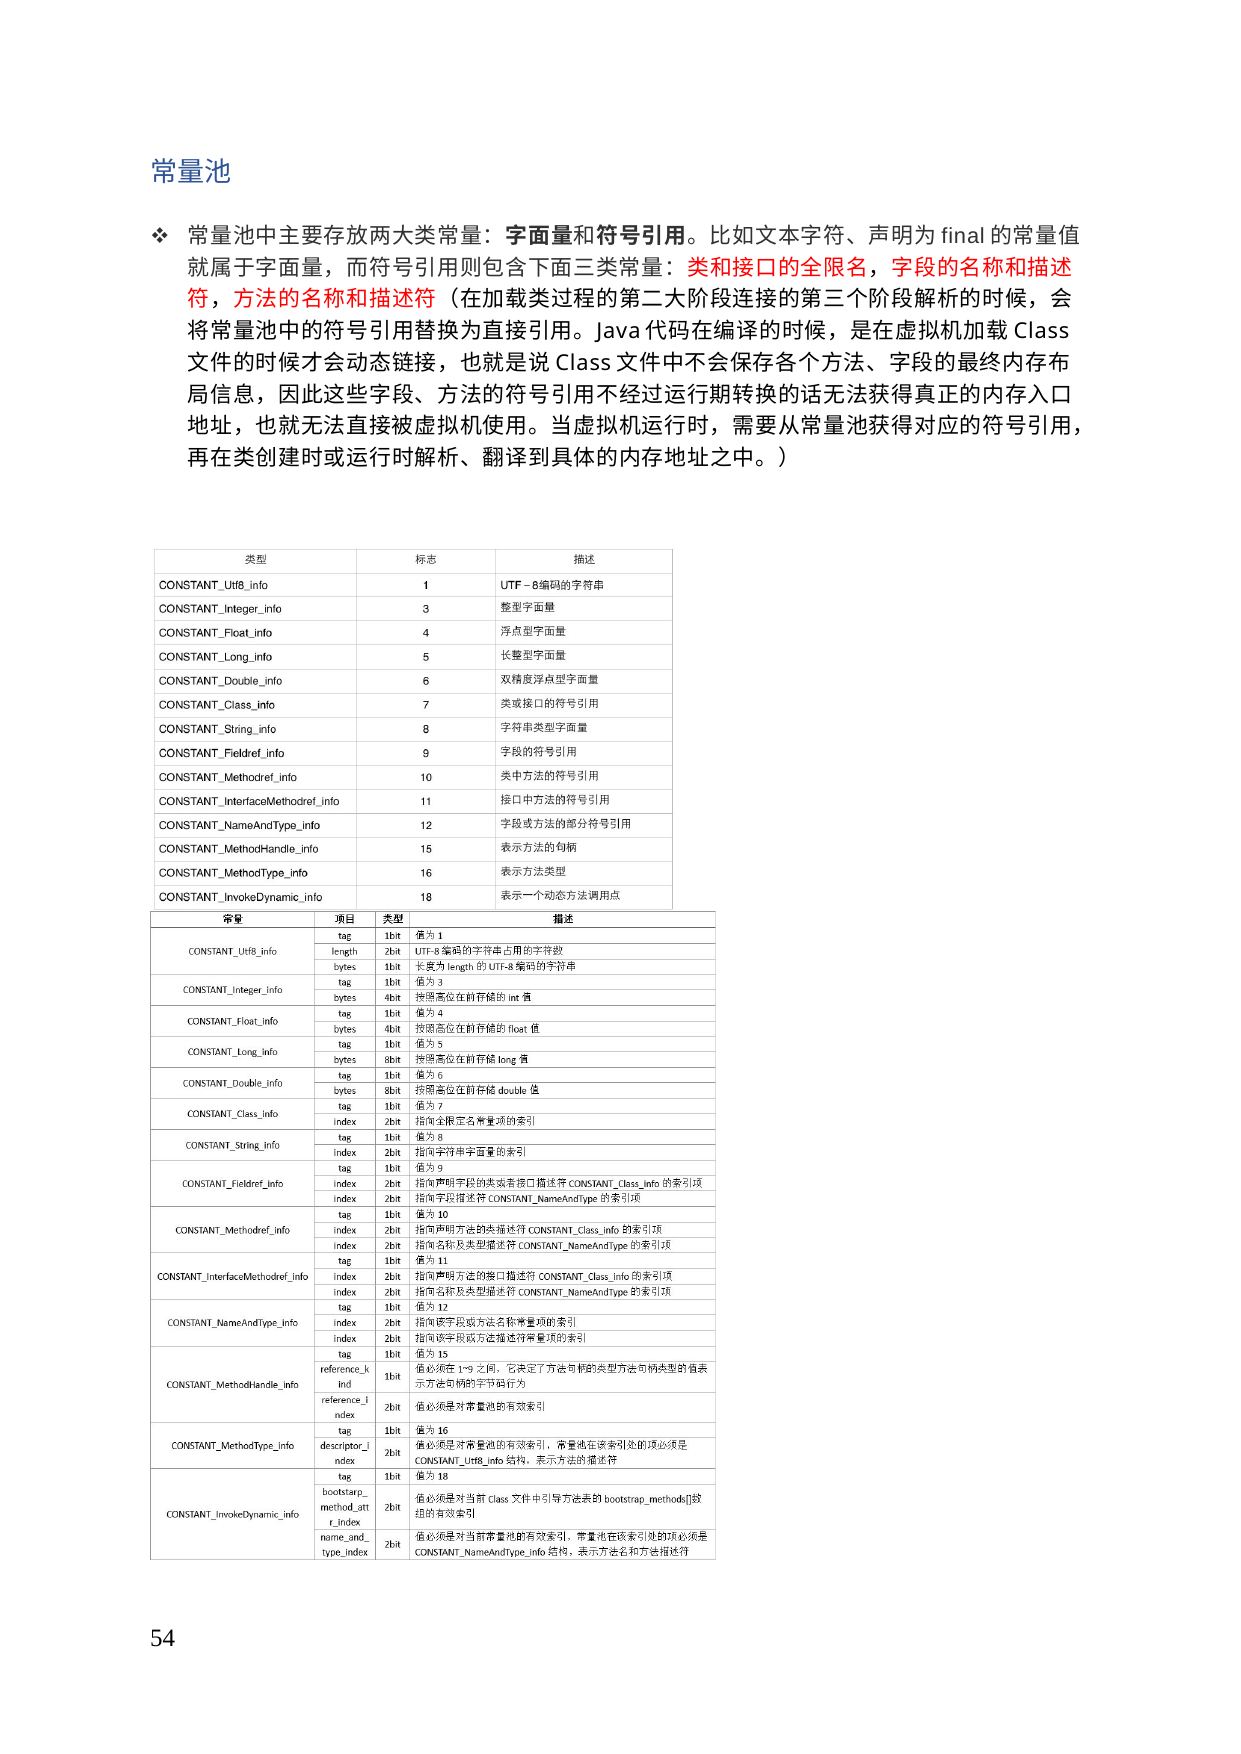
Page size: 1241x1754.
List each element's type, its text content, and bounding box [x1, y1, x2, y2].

subtitle 常量池 [150, 150, 1090, 189]
list 常量池中主要存放两大类常量：字面量和符号引用。比如文本字符、声明为final的常量值就属于字面量，而符号引用则包含下面三类常量：类和接口的全限名，字段的名称和描述符，方法的名称和描述符（在加载类过程的第二大阶段连接的第三个阶段解析的时候，会将常量池中的符号引用替换为直接引用。Java代码在编译的时候，是在虚拟机加载Class文件的时候才会动态链接，也就是说Class文件中不会保存各个方法、字段的最终内存布局信息，因此这些字段、方法的符号引用不经过运行期转换的话无法获得真正的内存入口地址，也就无法直接被虚拟机使用。当虚拟机运行时，需要从常量池获得对应的符号引用，再在类创建时或运行时解析、翻译到具体的内存地址之中。） [150, 218, 1090, 472]
picture [150, 541, 716, 1560]
